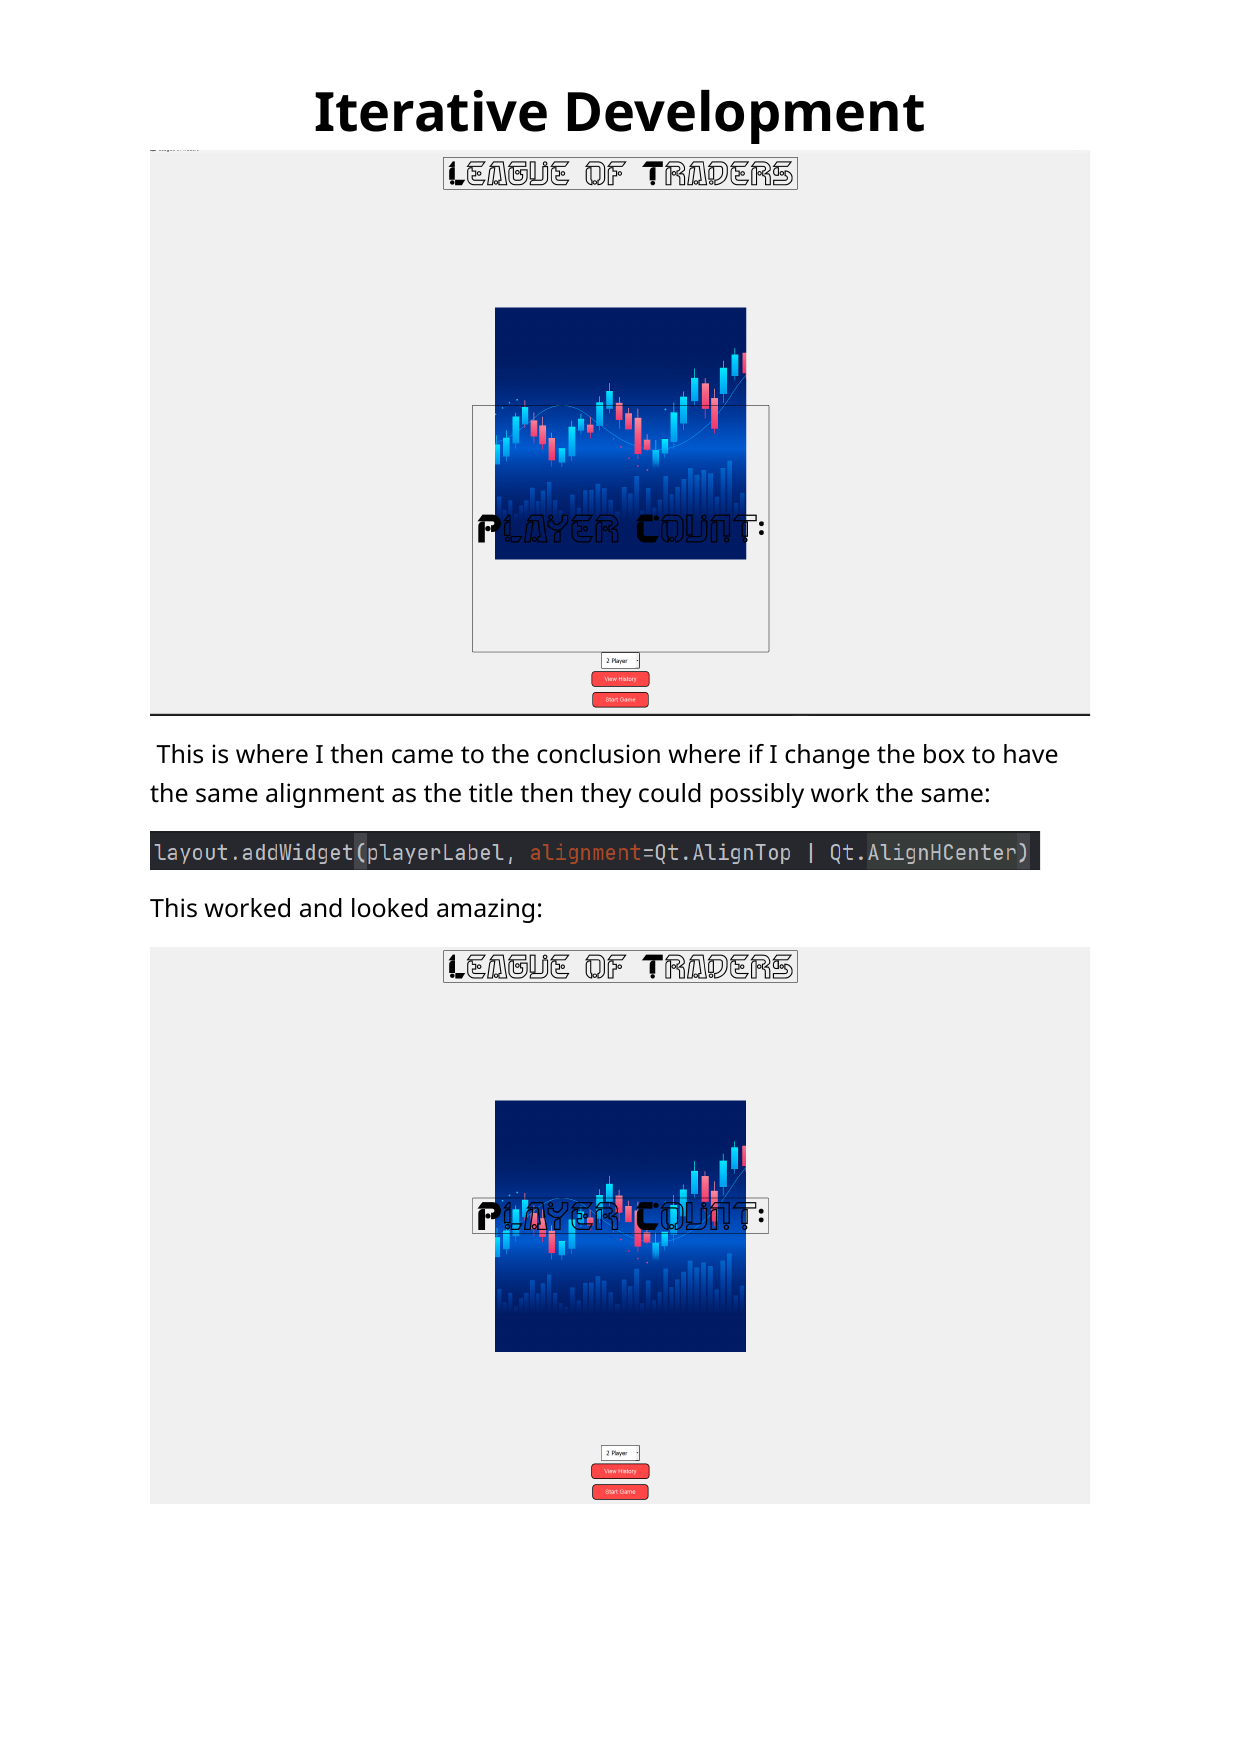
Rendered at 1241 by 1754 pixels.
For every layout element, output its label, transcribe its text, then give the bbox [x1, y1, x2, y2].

picture [150, 947, 1091, 1504]
picture [150, 831, 1041, 870]
picture [150, 150, 1091, 716]
text This worked and looked amazing: [150, 891, 1090, 925]
text This is where I then came to the conclusion where if I change the box to have the same alignment as the title then they could possibly work the same: [150, 737, 1090, 810]
